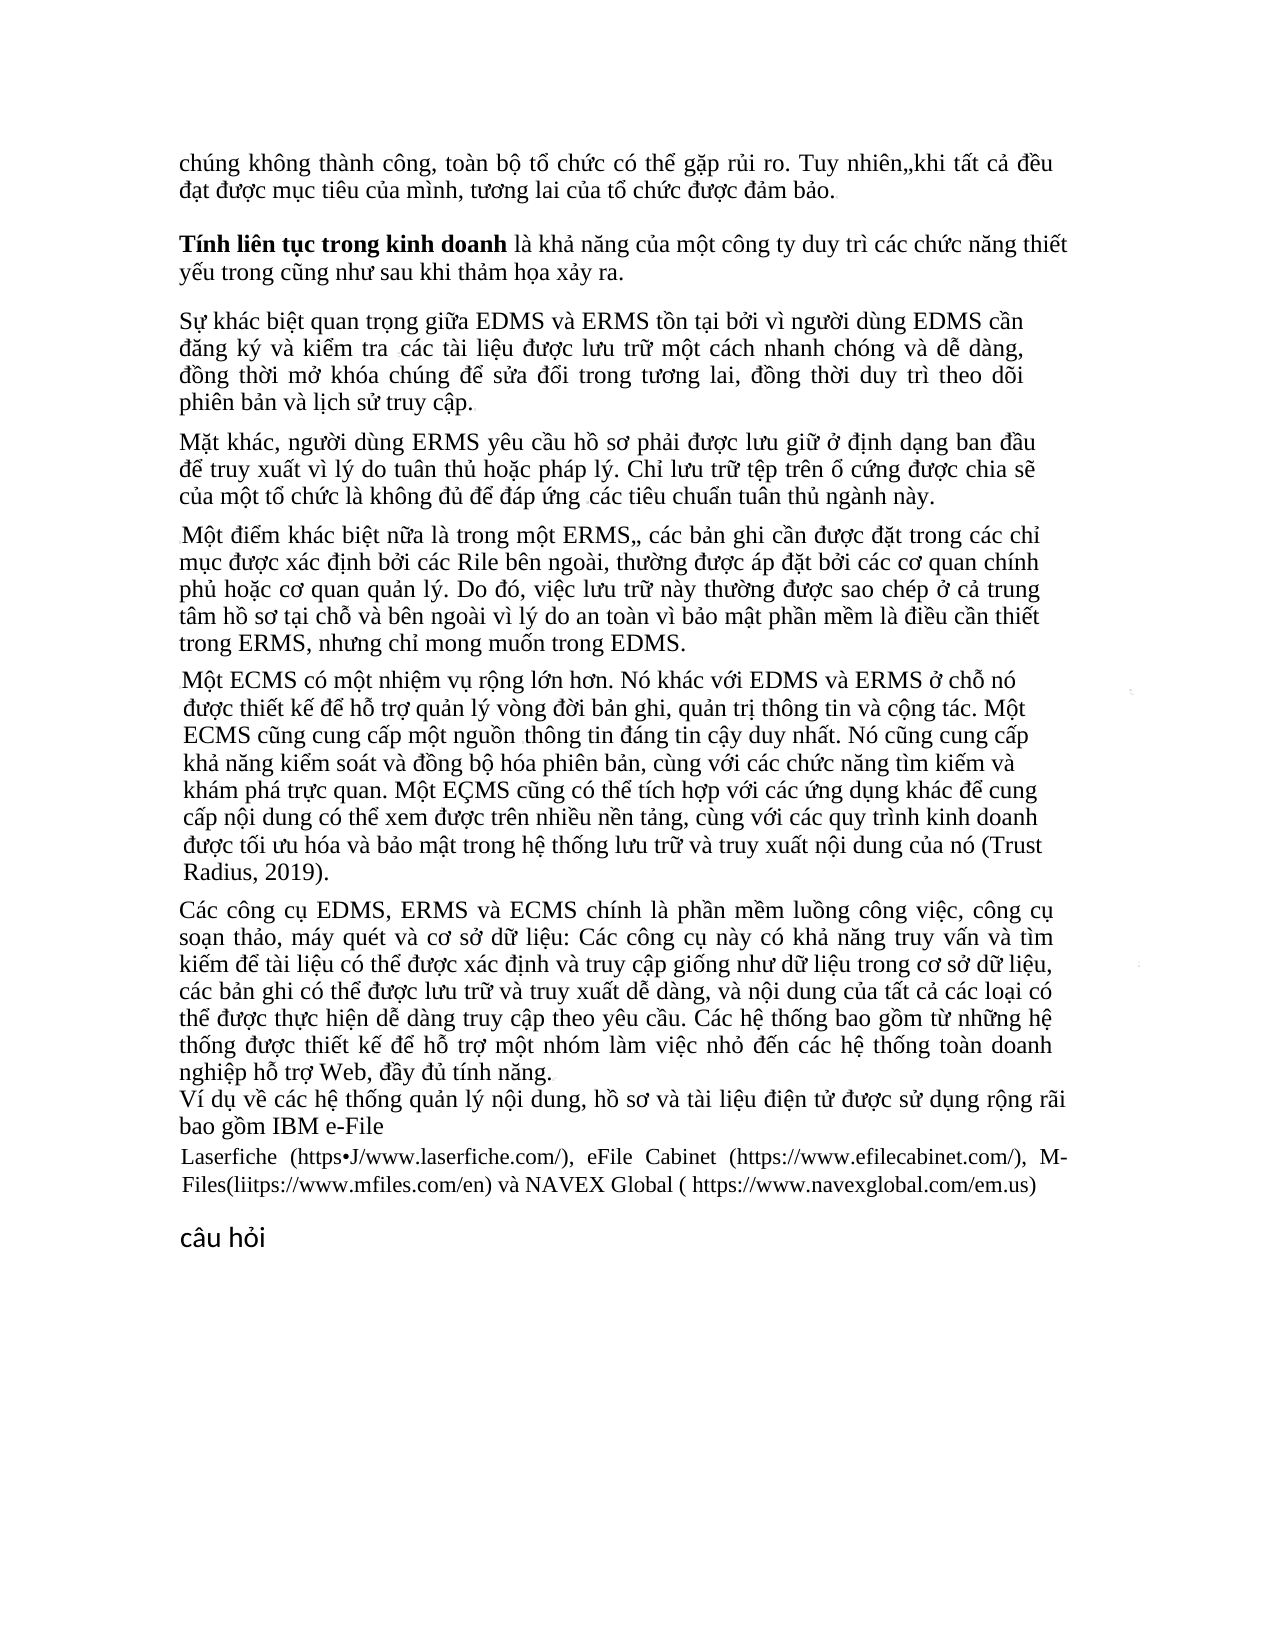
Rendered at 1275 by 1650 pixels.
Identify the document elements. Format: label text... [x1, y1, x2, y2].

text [179, 150, 1056, 204]
text Sự khác biệt quan trọng giữa EDMS và ERMS tồn tại bởi vì người dùng EDMS cần đăng ký và kiểm tra các tài liệu được lưu trữ một cách nhanh chóng và dễ dàng, đồng thời mở khóa chúng để sửa đổi trong tương lai, đồng thời duy trì theo dõi phiên bản và lịch sử truy cập. [179, 308, 1026, 416]
text Mặt khác, người dùng ERMS yêu cầu hồ sơ phải được lưu giữ ở định dạng ban đầu để truy xuất vì lý do tuân thủ hoặc pháp lý. Chỉ lưu trữ tệp trên ổ cứng được chia sẽ của một tổ chức là không đủ để đáp ứng các tiêu chuẩn tuân thủ ngành này. [179, 428, 1037, 509]
text Một điểm khác biệt nữa là trong một ERMS„ các bản ghi cần được đặt trong các chỉ mục được xác định bởi các Rile bên ngoài, thường được áp đặt bởi các cơ quan chính phủ hoặc cơ quan quản lý. Do đó, việc lưu trữ này thường được sao chép ở cả trung tâm hồ sơ tại chỗ và bên ngoài vì lý do an toàn vì bảo mật phần mềm là điều cần thiết trong ERMS, nhưng chỉ mong muốn trong EDMS. [179, 522, 1041, 657]
text Ví dụ về các hệ thống quản lý nội dung, hồ sơ và tài liệu điện tử được sử dụng rộng rãi bao gồm IBM e-File [179, 1086, 1067, 1140]
text Một ECMS có một nhiệm vụ rộng lớn hơn. Nó khác với EDMS và ERMS ở chỗ nó được thiết kế để hỗ trợ quản lý vòng đời bản ghi, quản trị thông tin và cộng tác. Một ECMS cũng cung cấp một nguồn thông tin đáng tin cậy duy nhất. Nó cũng cung cấp khả năng kiểm soát và đồng bộ hóa phiên bản, cùng với các chức năng tìm kiếm và khám phá trực quan. Một EÇMS cũng có thể tích hợp với các ứng dụng khác để cung cấp nội dung có thể xem được trên nhiều nền tảng, cùng với các quy trình kinh doanh được tối ưu hóa và bảo mật trong hệ thống lưu trữ và truy xuất nội dung của nó (Trust Radius, 2019). [179, 667, 1069, 886]
text Tính liên tục trong kinh doanh là khả năng của một công ty duy trì các chức năng thiết yếu trong cũng như sau khi thảm họa xảy ra. [179, 231, 1067, 285]
text Laserfiche (https•J/www.laserfiche.com/), eFile Cabinet (https://www.efilecabinet.com/), M-Files(liitps://www.mfiles.com/en) và NAVEX Global ( https://www.navexglobal.com/em.us) [181, 1143, 1069, 1198]
subtitle câu hỏi [180, 1219, 814, 1255]
text Các công cụ EDMS, ERMS và ECMS chính là phần mềm luồng công việc, công cụ soạn thảo, máy quét và cơ sở dữ liệu: Các công cụ này có khả năng truy vấn và tìm kiếm để tài liệu có thể được xác định và truy cập giống như dữ liệu trong cơ sở dữ liệu, các bản ghi có thể được lưu trữ và truy xuất dễ dàng, và nội dung của tất cả các loại có thể được thực hiện dễ dàng truy cập theo yêu cầu. Các hệ thống bao gồm từ những hệ thống được thiết kế để hỗ trợ một nhóm làm việc nhỏ đến các hệ thống toàn doanh nghiệp hỗ trợ Web, đầy đủ tính năng. [179, 896, 1054, 1086]
